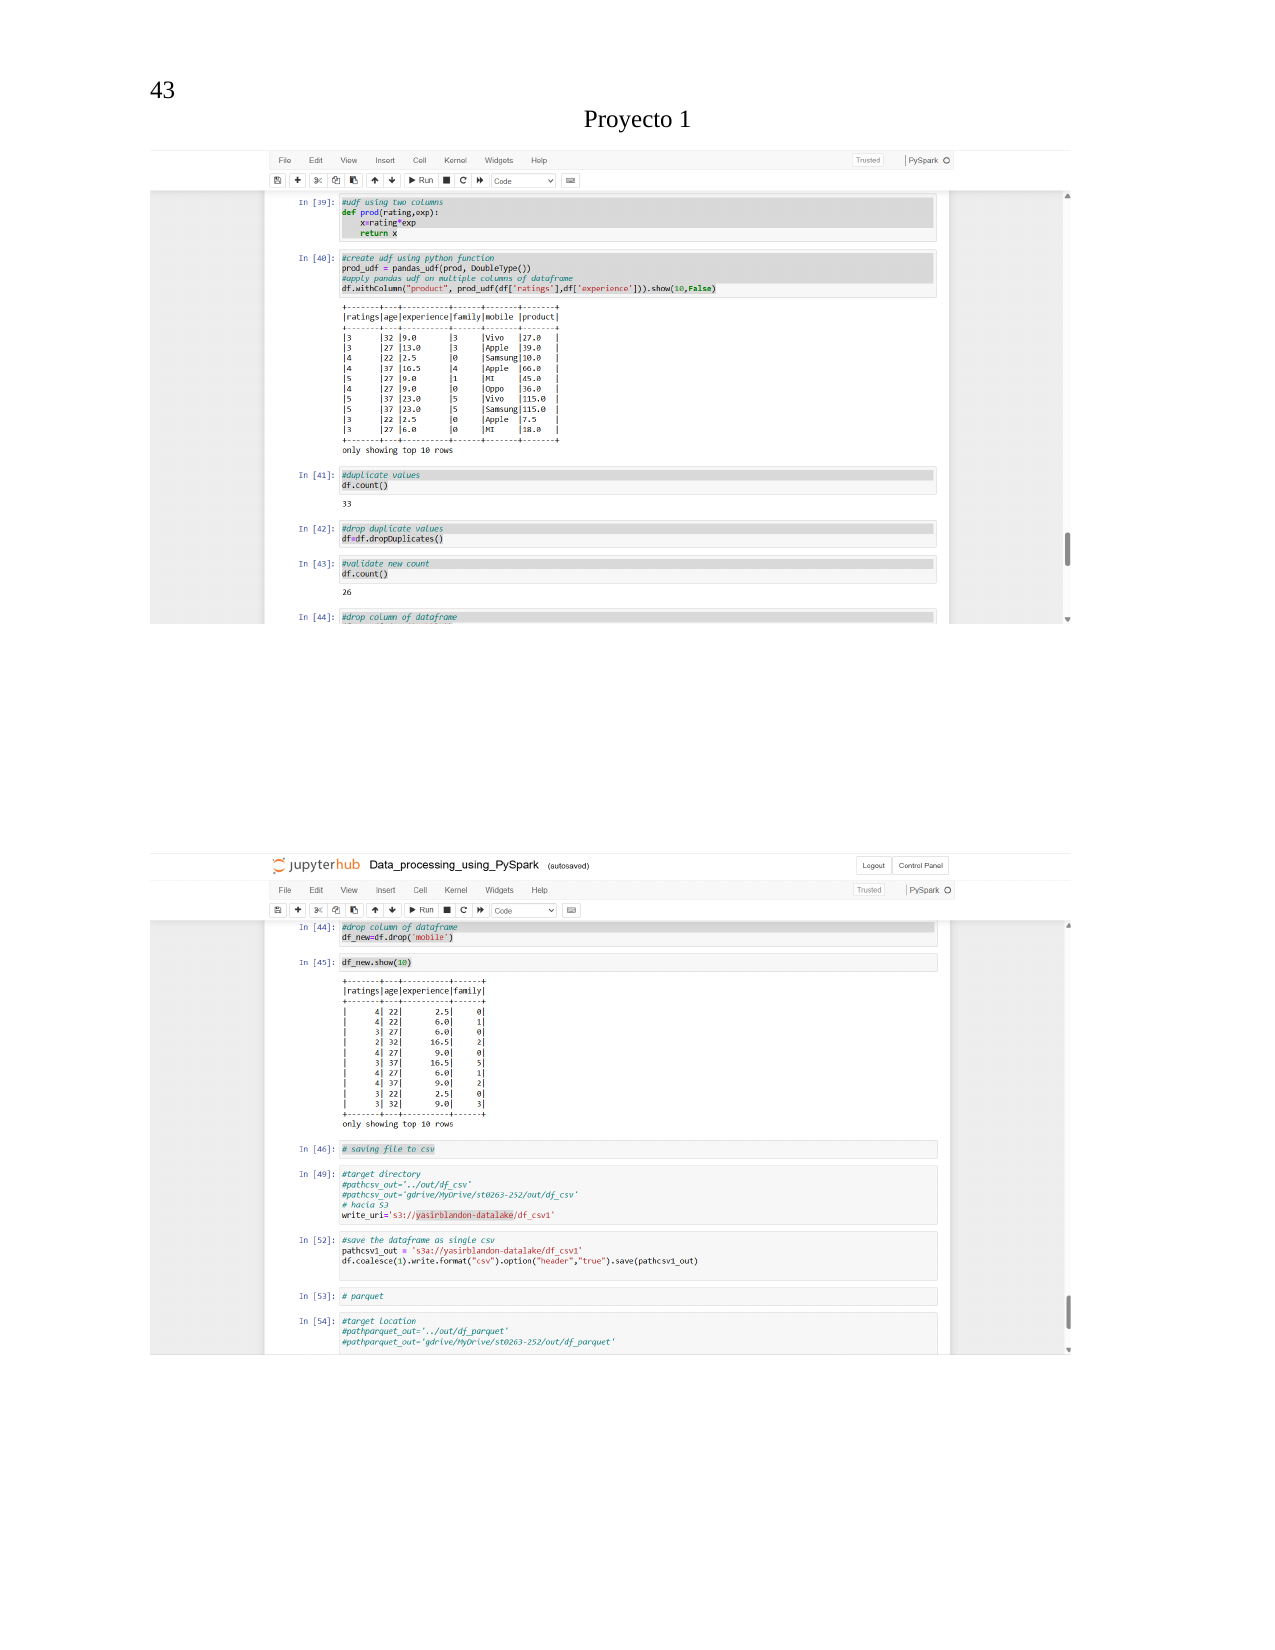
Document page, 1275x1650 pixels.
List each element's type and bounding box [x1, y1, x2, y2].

picture [150, 150, 1071, 624]
picture [150, 853, 1071, 1355]
